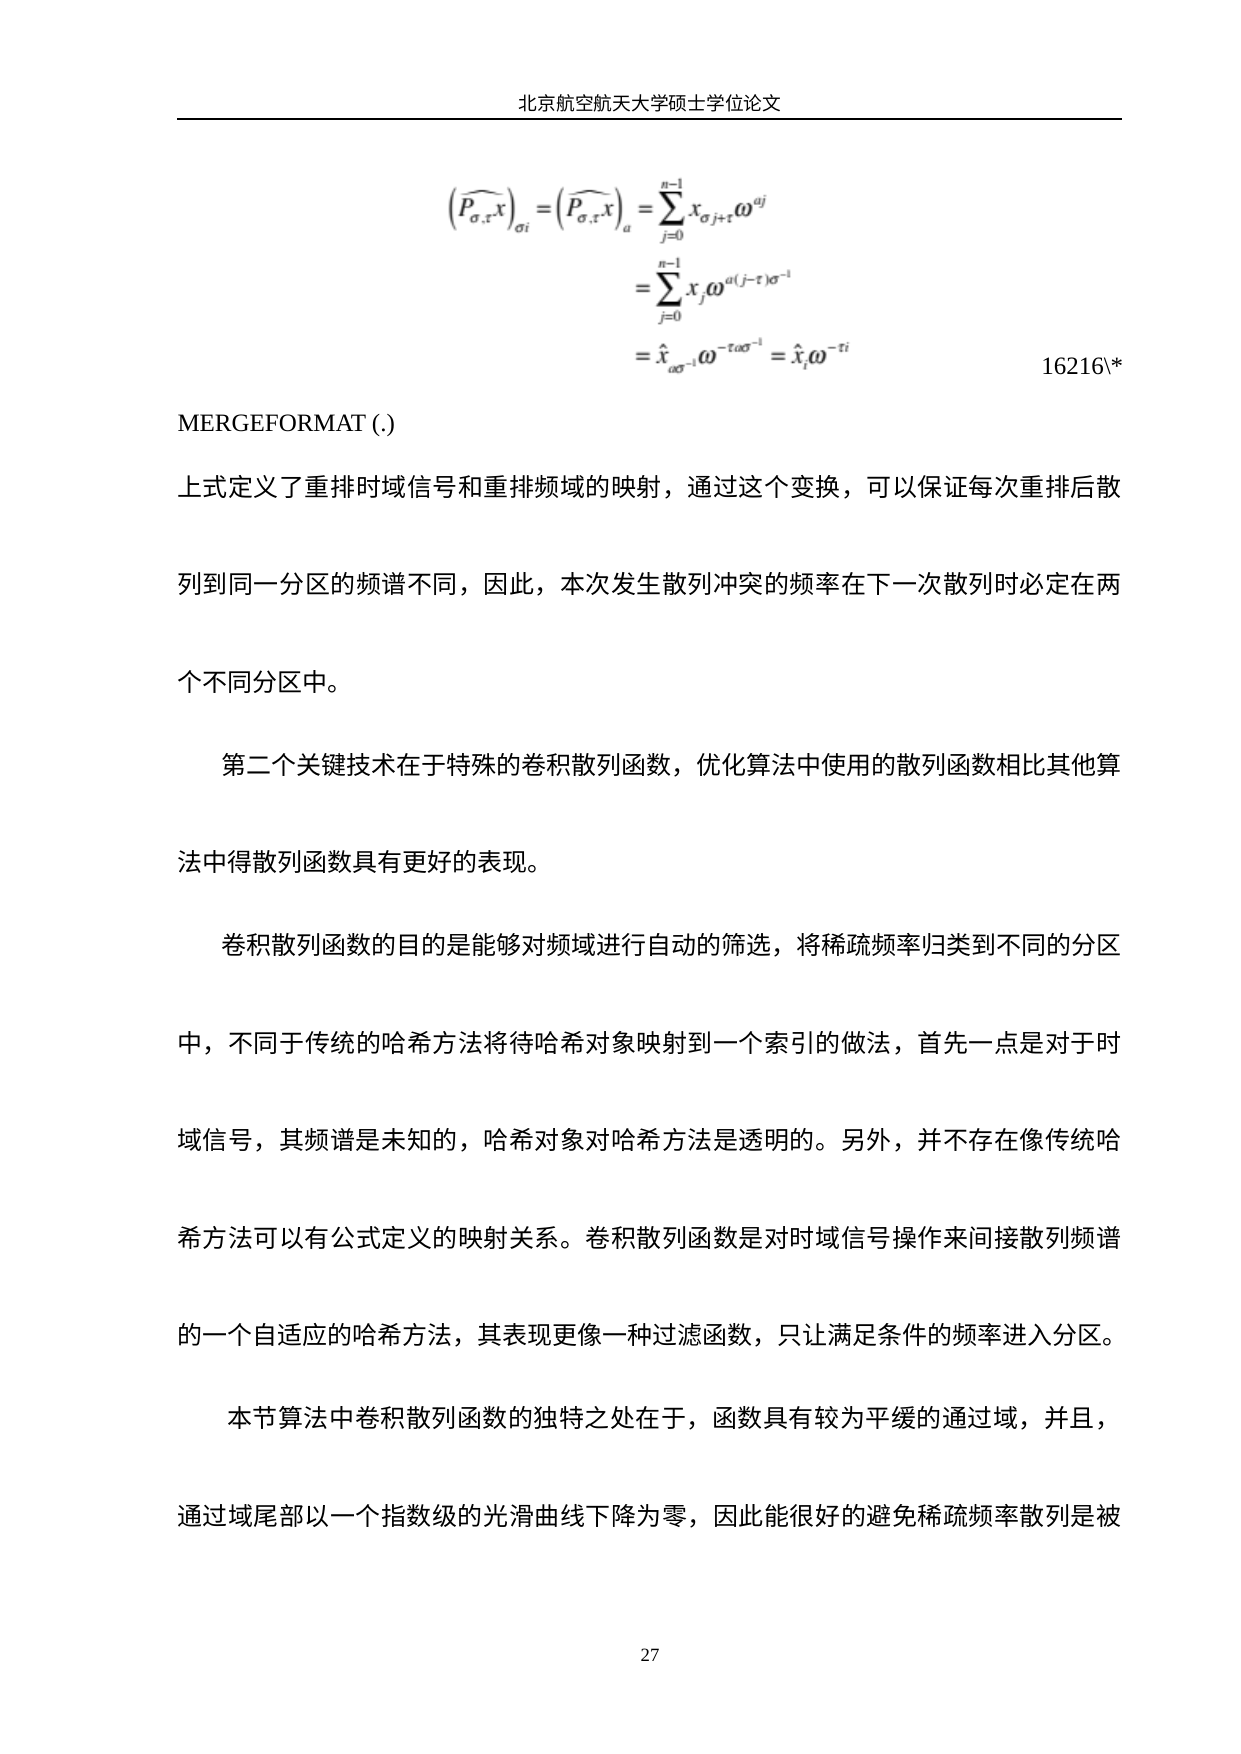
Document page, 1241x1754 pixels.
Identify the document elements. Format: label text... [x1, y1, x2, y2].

text 卷积散列函数的目的是能够对频域进行自动的筛选，将稀疏频率归类到不同的分区中，不同于传统的哈希方法将待哈希对象映射到一个索引的做法，首先一点是对于时域信号，其频谱是未知的，哈希对象对哈希方法是透明的。另外，并不存在像传统哈希方法可以有公式定义的映射关系。卷积散列函数是对时域信号操作来间接散列频谱的一个自适应的哈希方法，其表现更像一种过滤函数，只让满足条件的频率进入分区。 [177, 911, 1122, 1366]
text 上式定义了重排时域信号和重排频域的映射，通过这个变换，可以保证每次重排后散列到同一分区的频谱不同，因此，本次发生散列冲突的频率在下一次散列时必定在两个不同分区中。 [177, 453, 1122, 713]
text 第二个关键技术在于特殊的卷积散列函数，优化算法中使用的散列函数相比其他算法中得散列函数具有更好的表现。 [177, 731, 1122, 893]
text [177, 1384, 1122, 1547]
